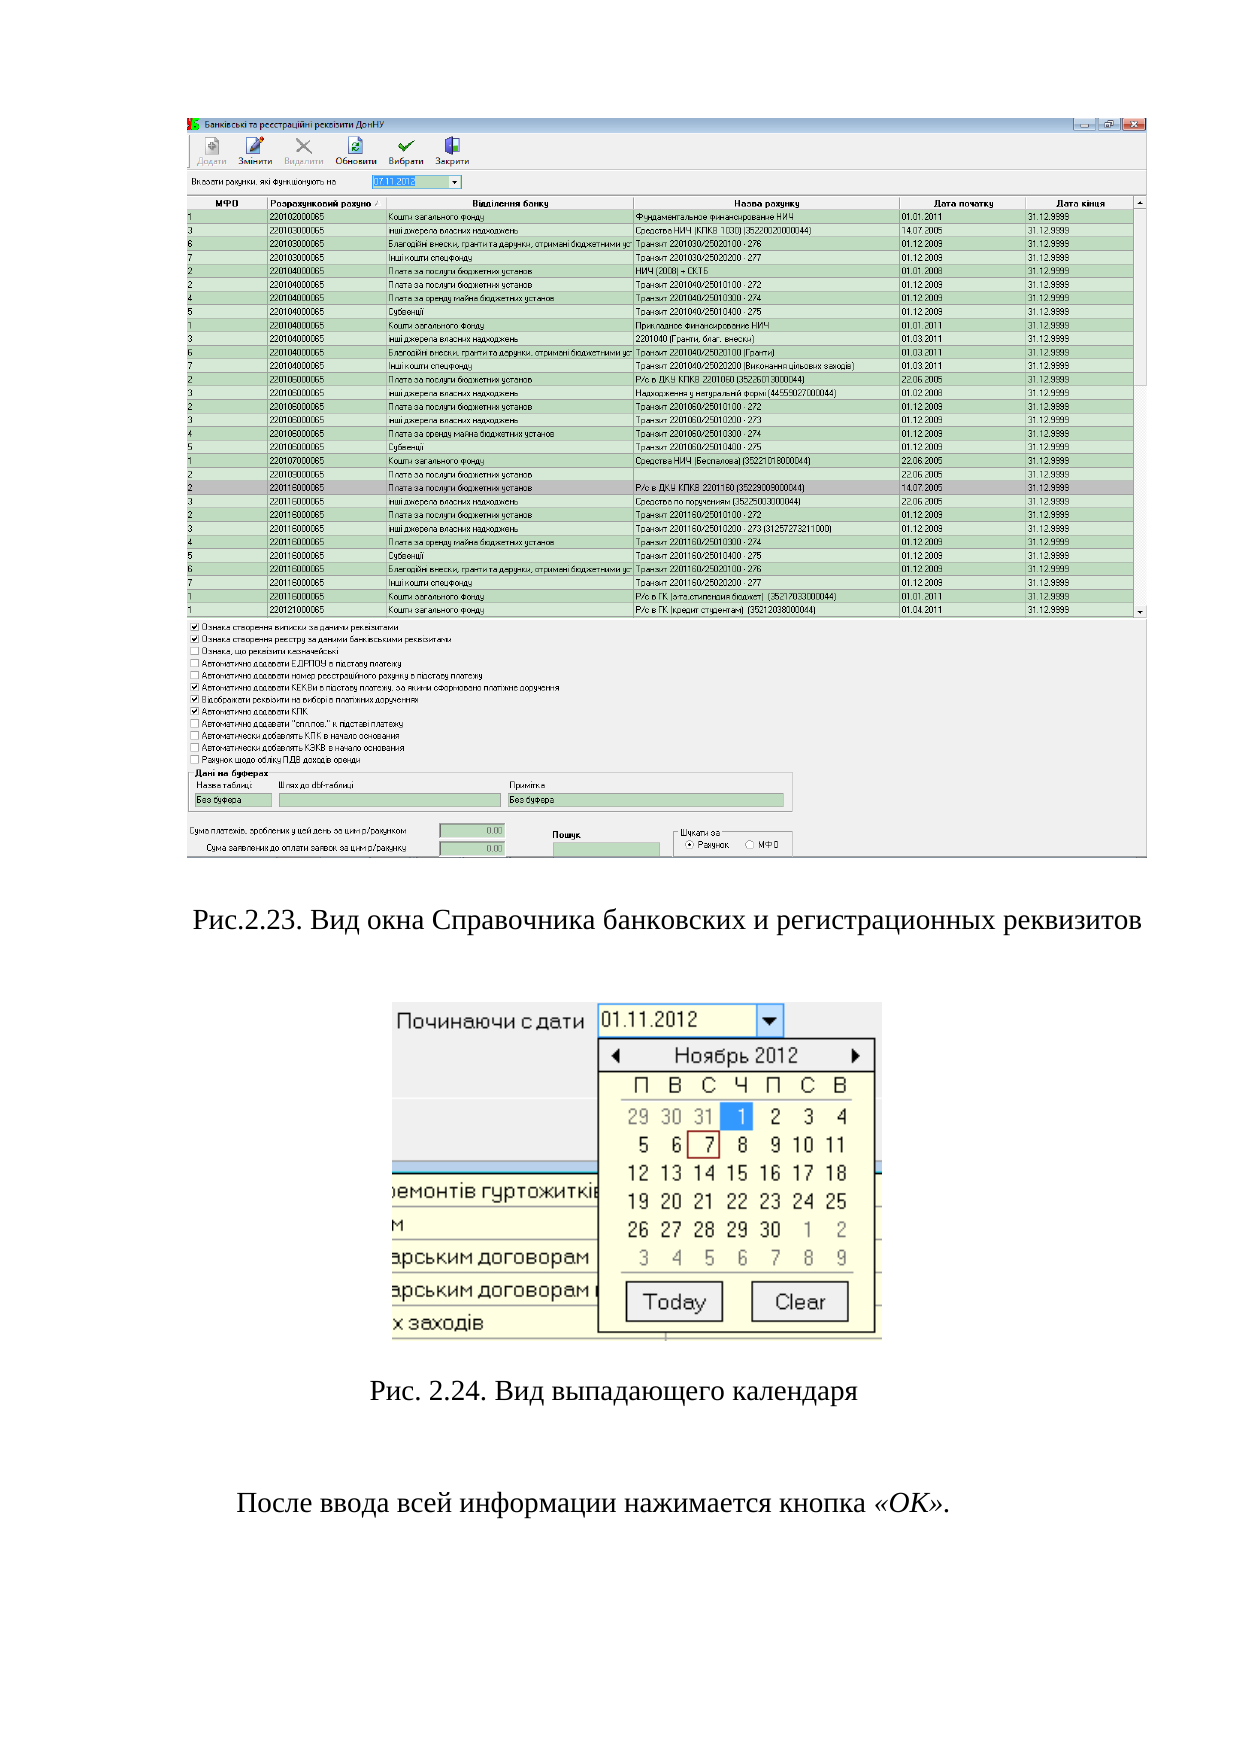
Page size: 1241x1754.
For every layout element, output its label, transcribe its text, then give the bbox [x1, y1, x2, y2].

title После ввода всей информации нажимается кнопка «ОК». [177, 1486, 1152, 1519]
picture [187, 118, 1147, 858]
picture [392, 1002, 882, 1341]
